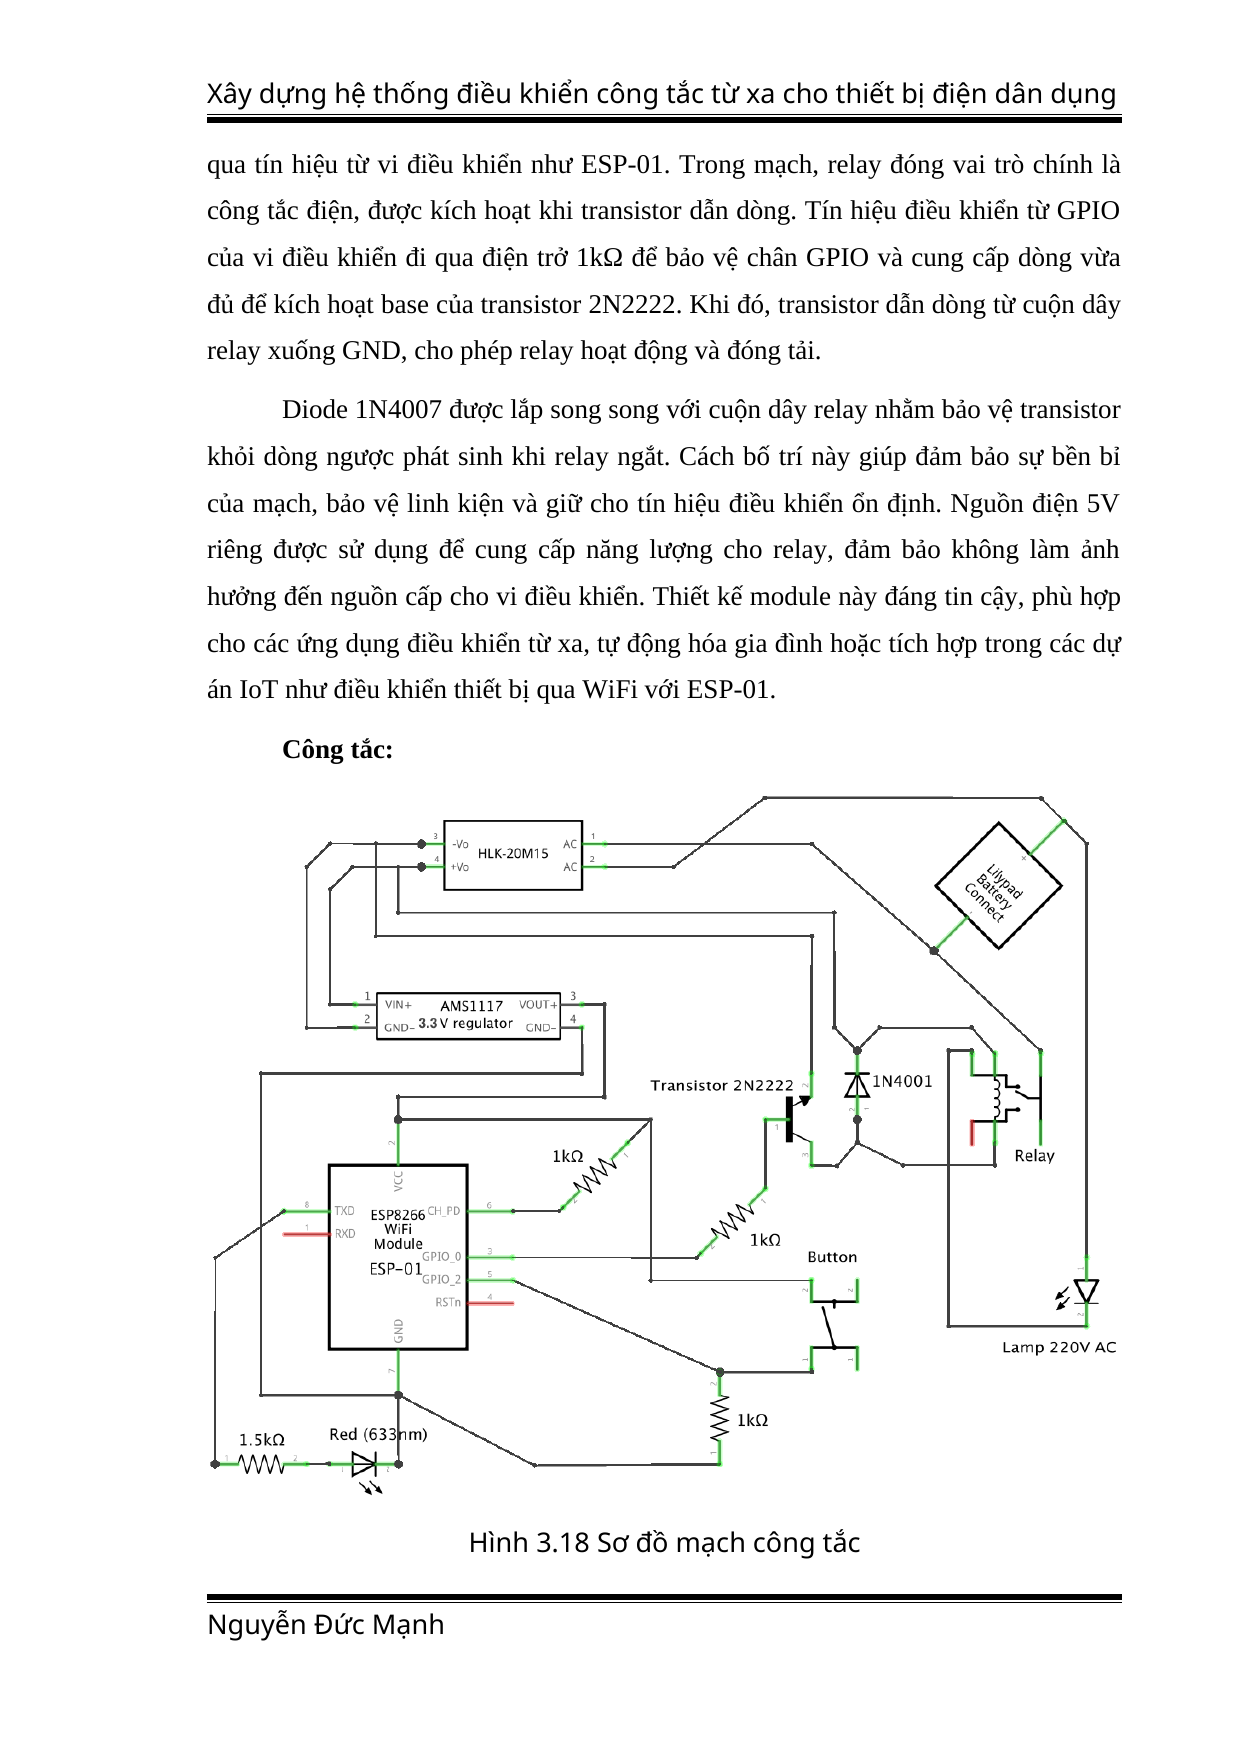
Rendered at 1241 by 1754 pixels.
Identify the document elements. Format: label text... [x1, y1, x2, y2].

picture [210, 791, 1119, 1496]
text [207, 148, 1122, 366]
text Công tắc: [207, 733, 1122, 764]
text Diode 1N4007 được lắp song song với cuộn dây relay nhằm bảo vệ transistor khỏi dòng ngược phát sinh khi relay ngắt. Cách bố trí này giúp đảm bảo sự bền bỉ của mạch, bảo vệ linh kiện và giữ cho tín hiệu điều khiển ổn định. Nguồn điện 5V riêng được sử dụng để cung cấp năng lượng cho relay, đảm bảo không làm ảnh hưởng đến nguồn cấp cho vi điều khiển. Thiết kế module này đáng tin cậy, phù hợp cho các ứng dụng điều khiển từ xa, tự động hóa gia đình hoặc tích hợp trong các dự án IoT như điều khiển thiết bị qua WiFi với ESP-01. [207, 393, 1122, 705]
